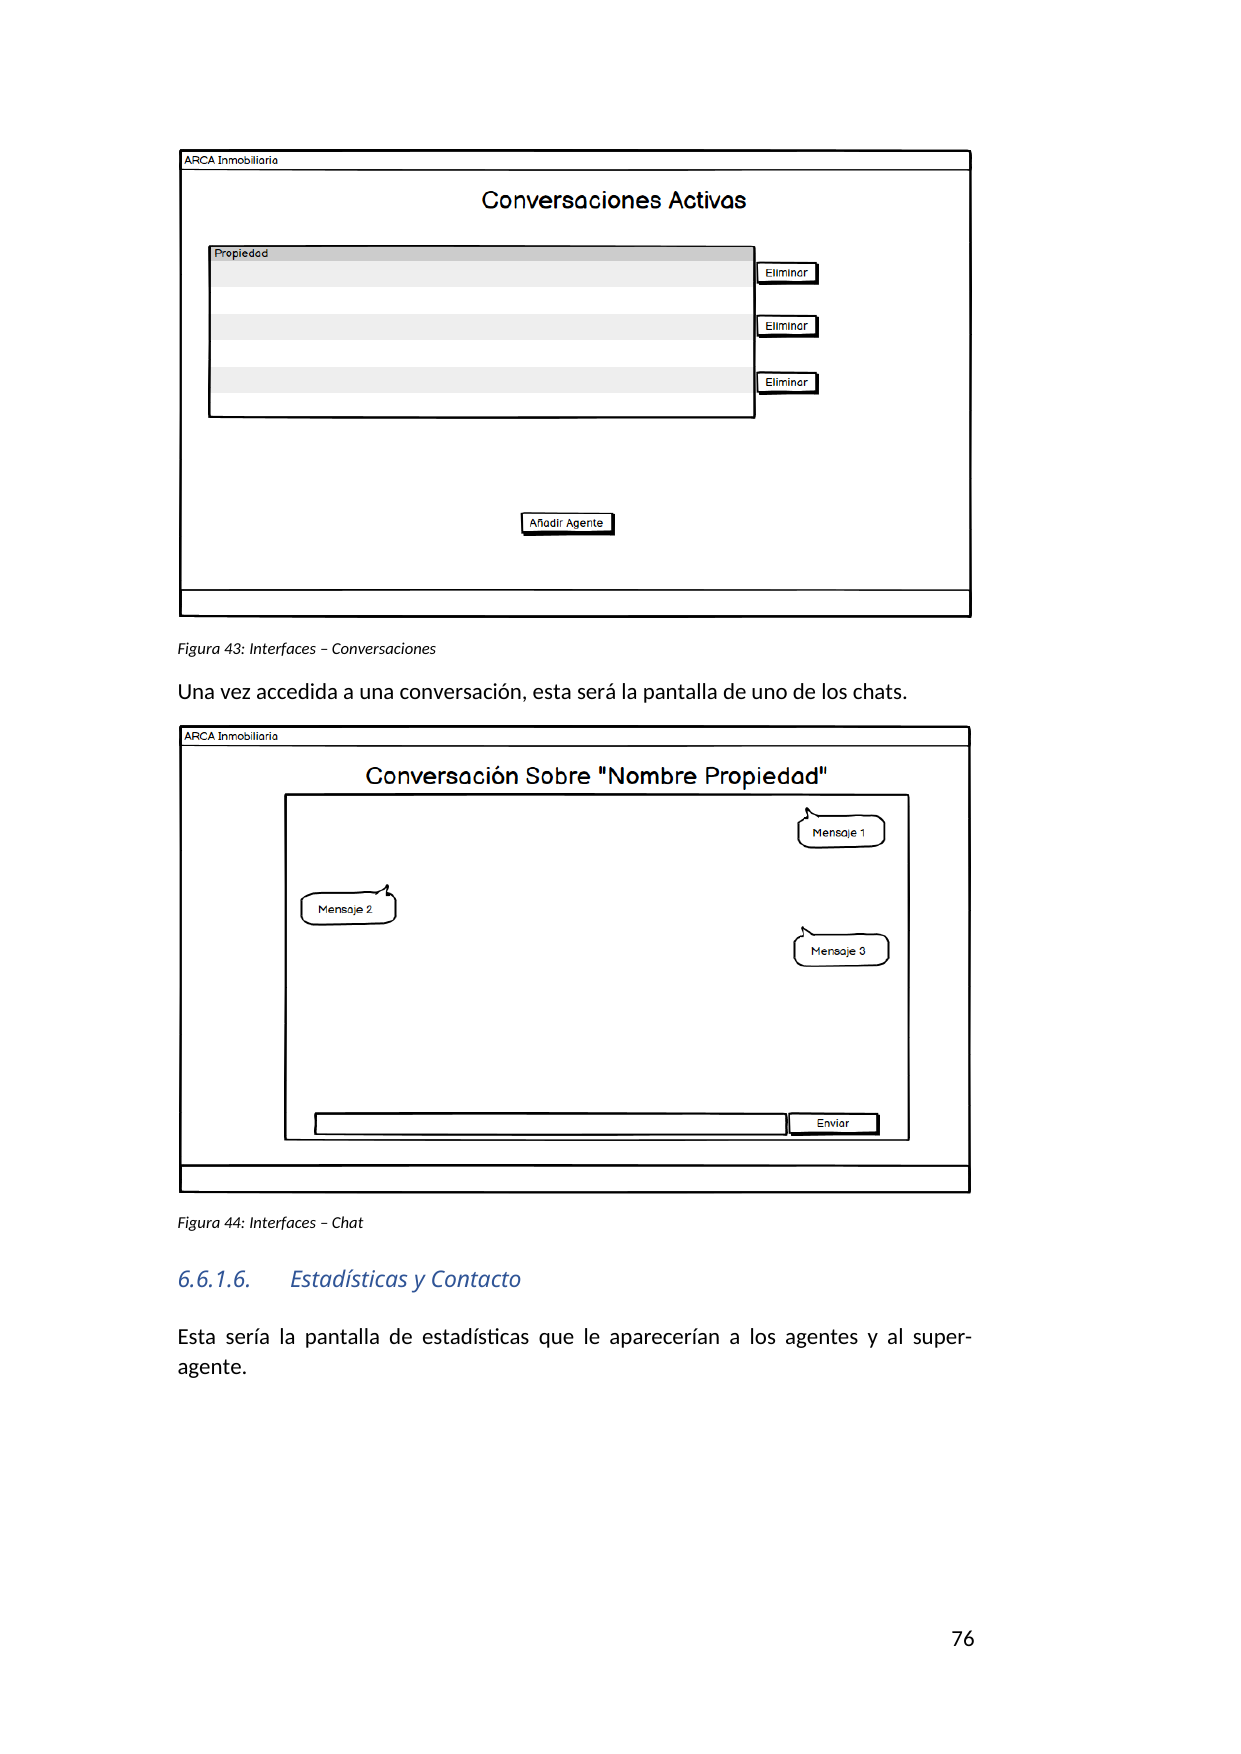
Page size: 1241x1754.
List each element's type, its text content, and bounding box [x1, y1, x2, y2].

text Una vez accedida a una conversación, esta será la pantalla de uno de los chats. [177, 677, 974, 705]
picture [177, 147, 975, 620]
text Esta sería la pantalla de estadísticas que le aparecerían a los agentes y al super-agente. [177, 1322, 974, 1380]
subtitle Estadísticas y Contacto [177, 1263, 974, 1294]
text Figura 43: Interfaces – Conversaciones [177, 638, 974, 659]
text Figura 44: Interfaces – Chat [177, 1212, 974, 1232]
picture [177, 723, 975, 1194]
